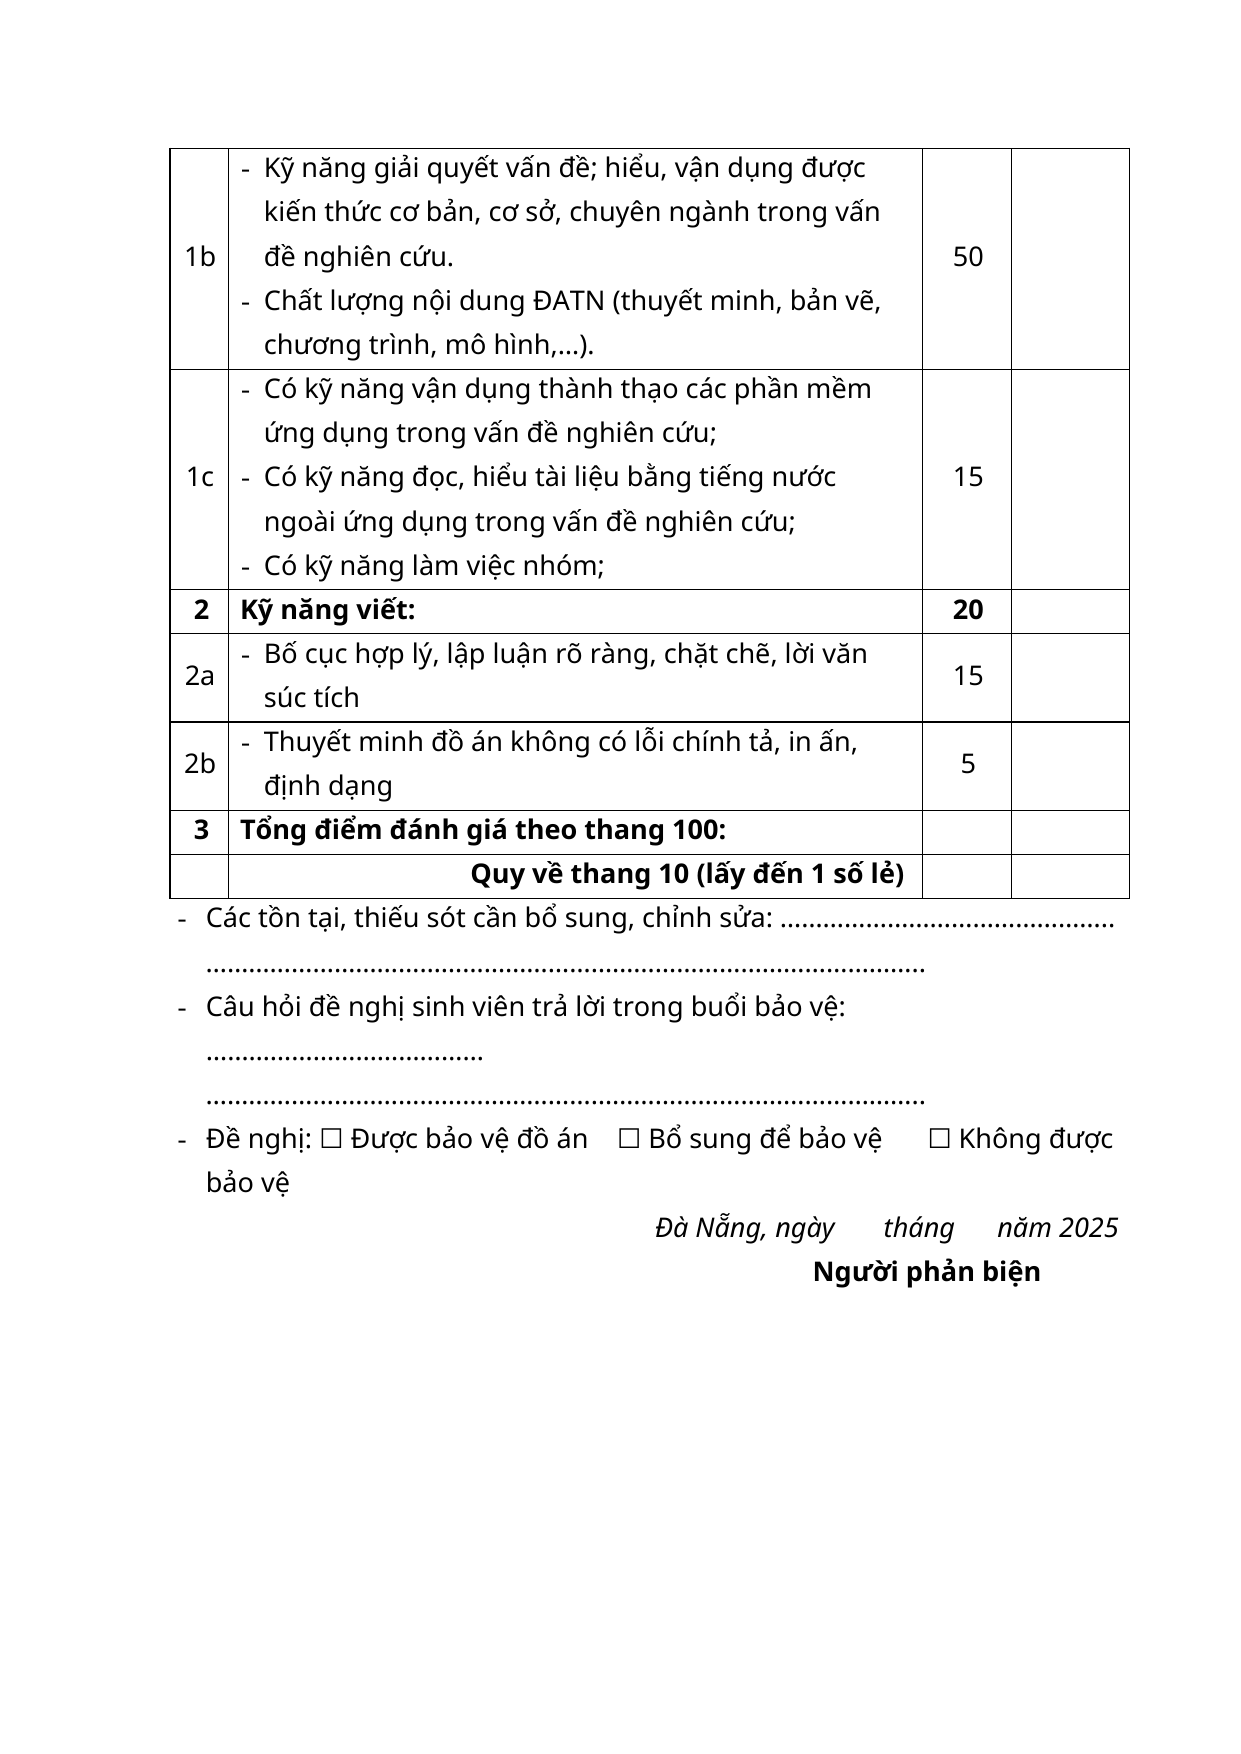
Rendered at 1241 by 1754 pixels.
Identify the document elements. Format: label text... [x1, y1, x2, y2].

table_cell Có kỹ năng vận dụng thành thạo các phần mềm ứng dụng trong vấn đề nghiên cứu; Có kỹ năng đọc, hiểu tài liệu bằng tiếng nước ngoài ứng dụng trong vấn đề nghiên cứu; Có kỹ năng làm việc nhóm; [229, 370, 922, 589]
table_cell [923, 811, 1011, 854]
list Câu hỏi đề nghị sinh viên trả lời trong buổi bảo vệ:………………………………… [177, 987, 1122, 1068]
table_cell Kỹ năng viết: [229, 590, 922, 633]
text Đà Nẵng, ngày tháng năm 2025 [206, 1208, 1122, 1245]
table_cell 20 [923, 590, 1011, 633]
list Các tồn tại, thiếu sót cần bổ sung, chỉnh sửa: ……………………………………….. [177, 899, 1122, 936]
table_cell [171, 855, 228, 898]
table_cell [1012, 855, 1129, 898]
table_cell [1012, 634, 1129, 721]
table_cell Bố cục hợp lý, lập luận rõ ràng, chặt chẽ, lời văn súc tích [229, 634, 922, 721]
table_cell 15 [923, 634, 1011, 721]
text ……………………………………………………………………………………….. [205, 943, 1122, 980]
table_cell Thuyết minh đồ án không có lỗi chính tả, in ấn, định dạng [229, 723, 922, 810]
table_cell [923, 855, 1011, 898]
table_cell [1012, 149, 1129, 368]
table_cell 5 [923, 723, 1011, 810]
table_cell [1012, 723, 1129, 810]
table_cell [1012, 811, 1129, 854]
table_cell 3 [171, 811, 228, 854]
table_cell Tổng điểm đánh giá theo thang 100: [229, 811, 922, 854]
table_cell 1c [171, 370, 228, 589]
table_cell Kỹ năng giải quyết vấn đề; hiểu, vận dụng được kiến thức cơ bản, cơ sở, chuyên ngành trong vấn đề nghiên cứu. Chất lượng nội dung ĐATN (thuyết minh, bản vẽ, chương trình, mô hình,…). [229, 149, 922, 368]
table_cell 2 [171, 590, 228, 633]
text Người phản biện [702, 1252, 1122, 1289]
text ……………………………………………………………………………………….. [205, 1076, 1122, 1112]
table_cell [1012, 590, 1129, 633]
table_cell 2a [171, 634, 228, 721]
table_cell 50 [923, 149, 1011, 368]
table_cell Quy về thang 10 (lấy đến 1 số lẻ) [229, 855, 922, 898]
table_cell 2b [171, 723, 228, 810]
table_cell 1b [171, 149, 228, 368]
table_cell 15 [923, 370, 1011, 589]
table_cell [1012, 370, 1129, 589]
list Đề nghị: Được bảo vệ đồ án Bổ sung để bảo vệ Không được bảo vệ [177, 1120, 1122, 1201]
